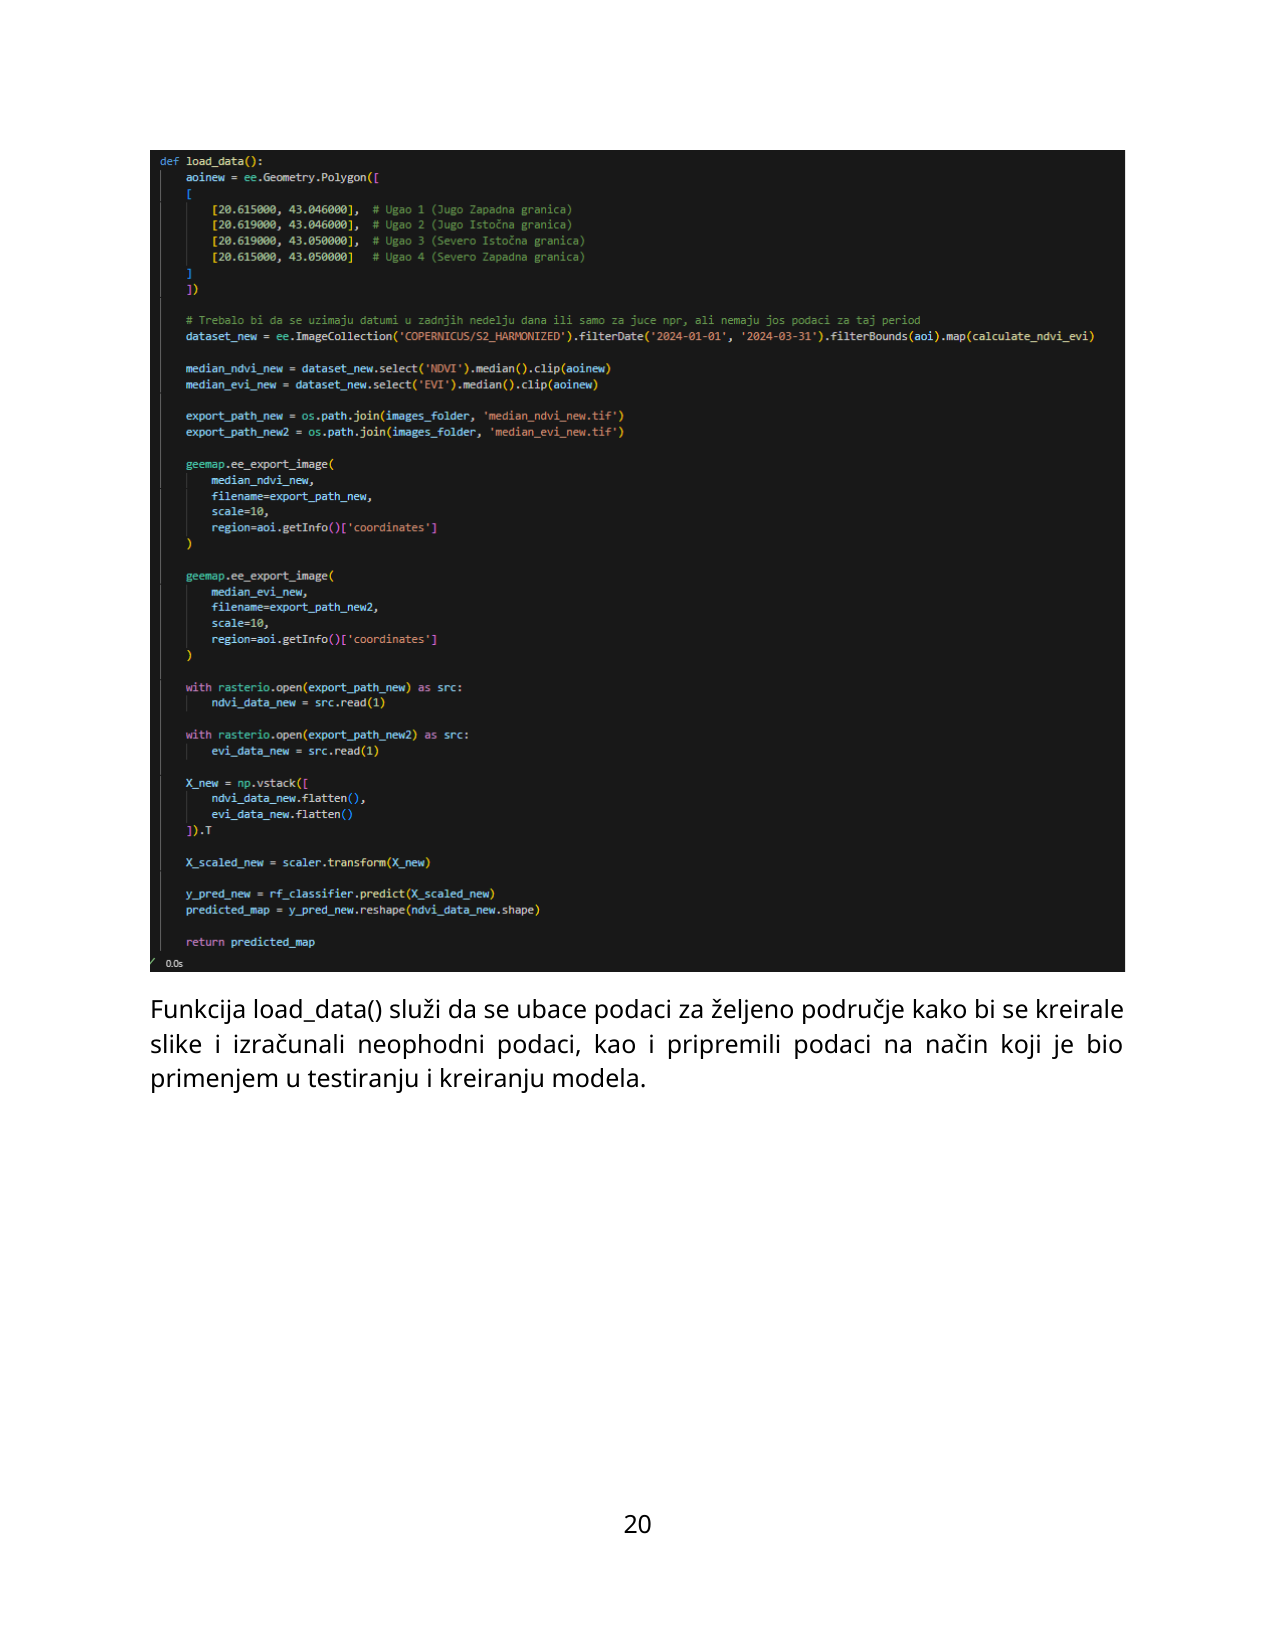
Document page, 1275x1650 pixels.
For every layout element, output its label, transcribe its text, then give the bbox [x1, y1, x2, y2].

picture [150, 150, 1125, 972]
text Funkcija load_data() služi da se ubace podaci za željeno područje kako bi se kreirale slike i izračunali neophodni podaci, kao i pripremili podaci na način koji je bio primenjem u testiranju i kreiranju modela. [150, 992, 1125, 1094]
